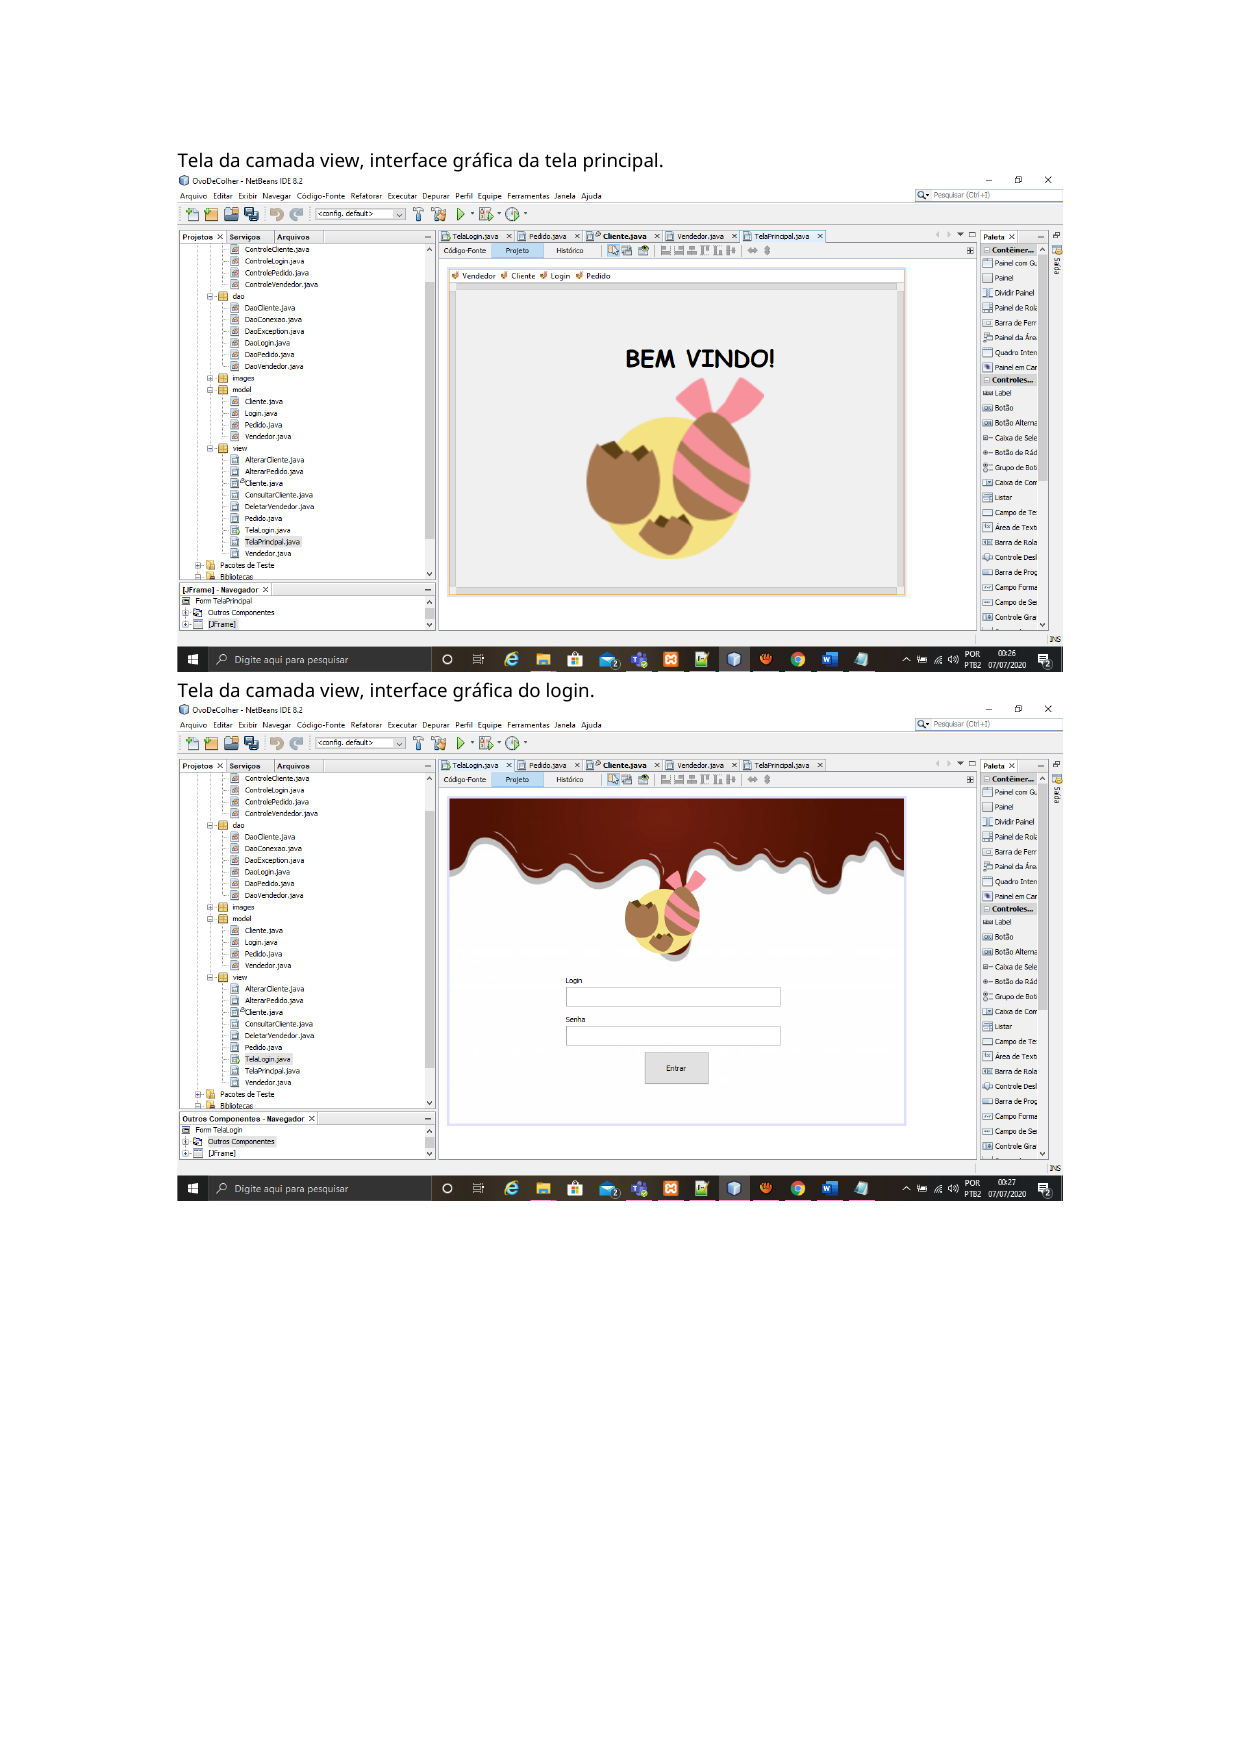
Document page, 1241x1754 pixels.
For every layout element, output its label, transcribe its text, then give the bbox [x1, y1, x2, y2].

text Tela da camada view, interface gráfica do login. [177, 677, 1063, 702]
text Tela da camada view, interface gráfica da tela principal. [177, 148, 1063, 173]
picture [177, 173, 1063, 672]
picture [177, 702, 1063, 1201]
